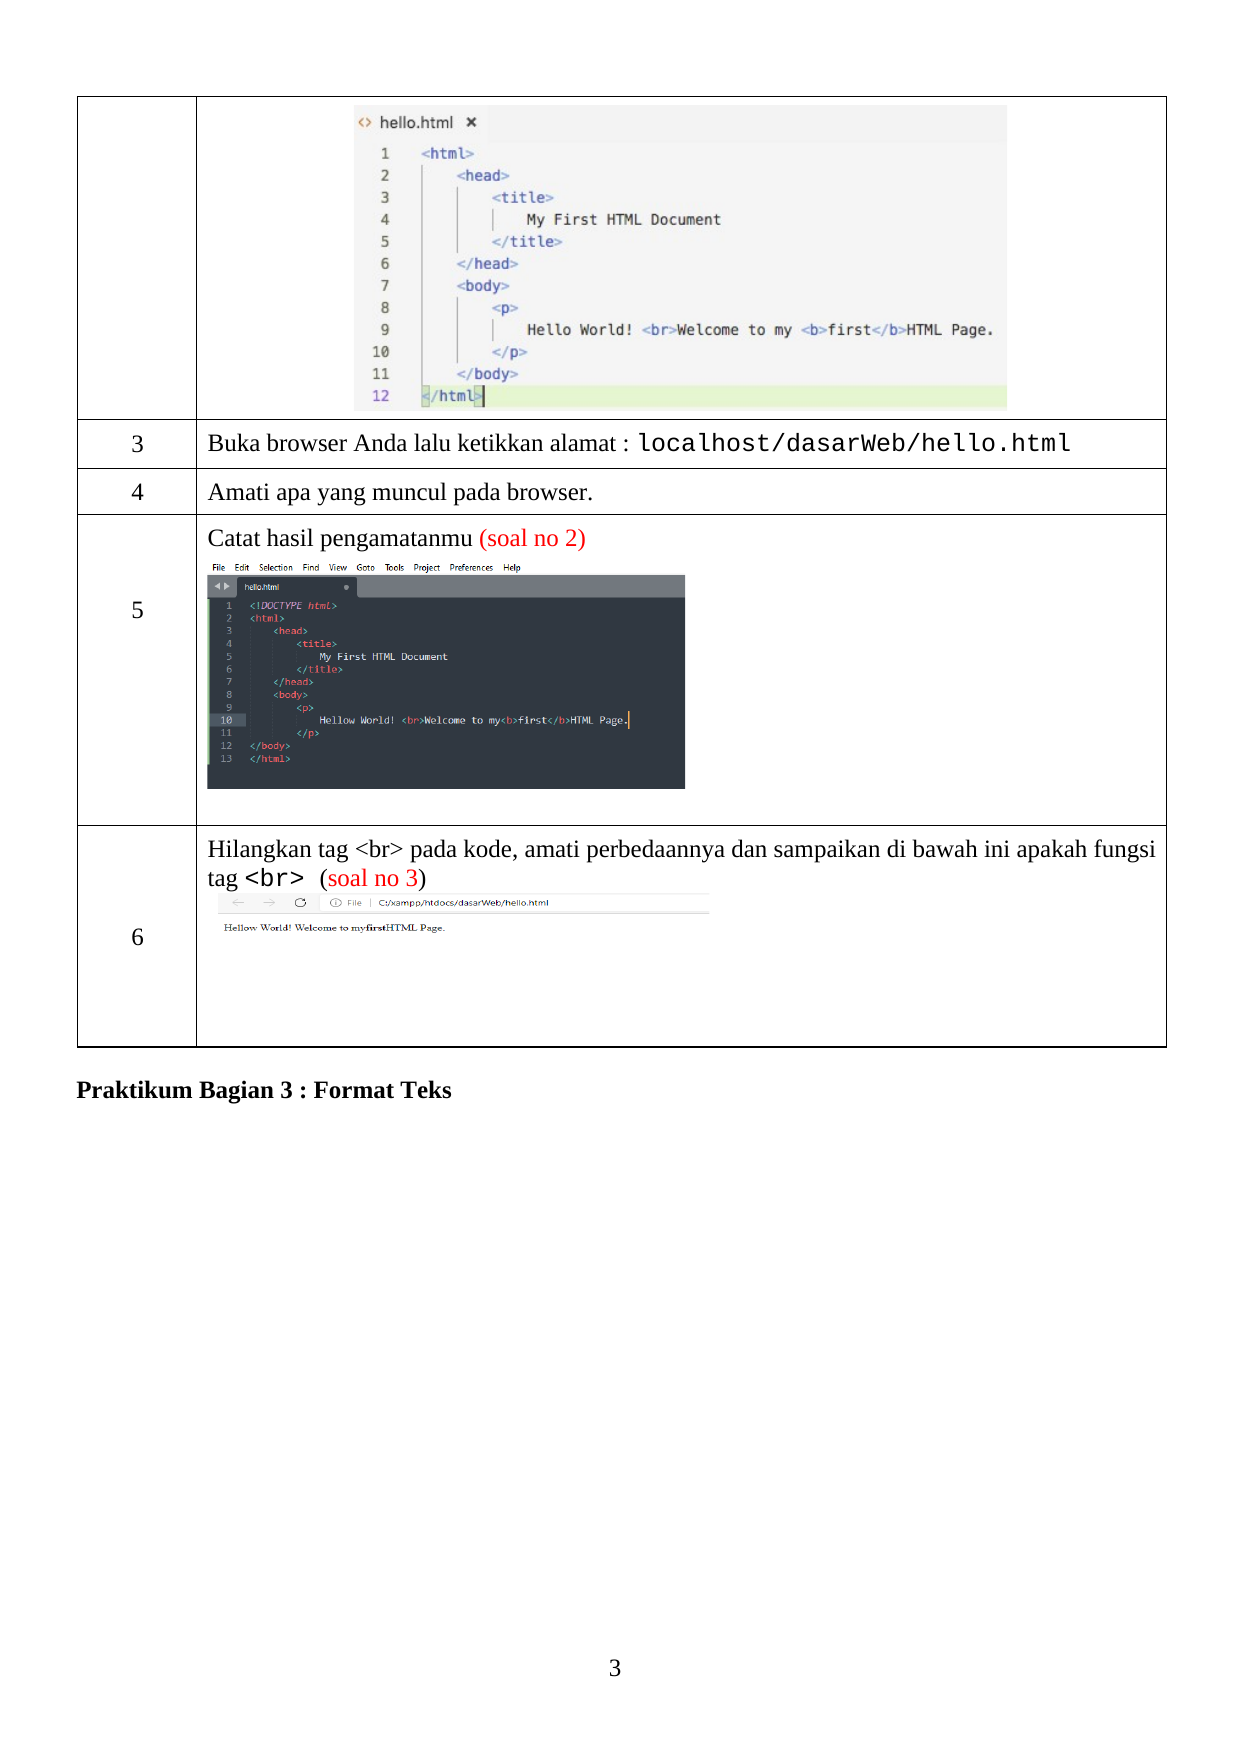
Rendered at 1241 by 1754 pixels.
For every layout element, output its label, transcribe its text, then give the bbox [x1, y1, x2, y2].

table_cell [197, 97, 1166, 419]
table_cell 6 [78, 826, 196, 1046]
table_cell 3 [78, 420, 196, 468]
table_cell 4 [78, 469, 196, 514]
picture [217, 893, 710, 1008]
table_cell 5 [78, 515, 196, 825]
table_cell Amati apa yang muncul pada browser. [197, 469, 1166, 514]
table_cell [78, 97, 196, 419]
table_cell Buka browser Anda lalu ketikkan alamat : localhost/dasarWeb/hello.html [197, 420, 1166, 468]
picture [207, 560, 686, 789]
table_cell Hilangkan tag <br> pada kode, amati perbedaannya dan sampaikan di bawah ini apakah fungsi tag <br> (soal no 3) [197, 826, 1166, 1046]
picture [353, 105, 1008, 411]
table_cell Catat hasil pengamatanmu (soal no 2) [197, 515, 1166, 825]
text Praktikum Bagian 3 : Format Teks [76, 1076, 1211, 1105]
